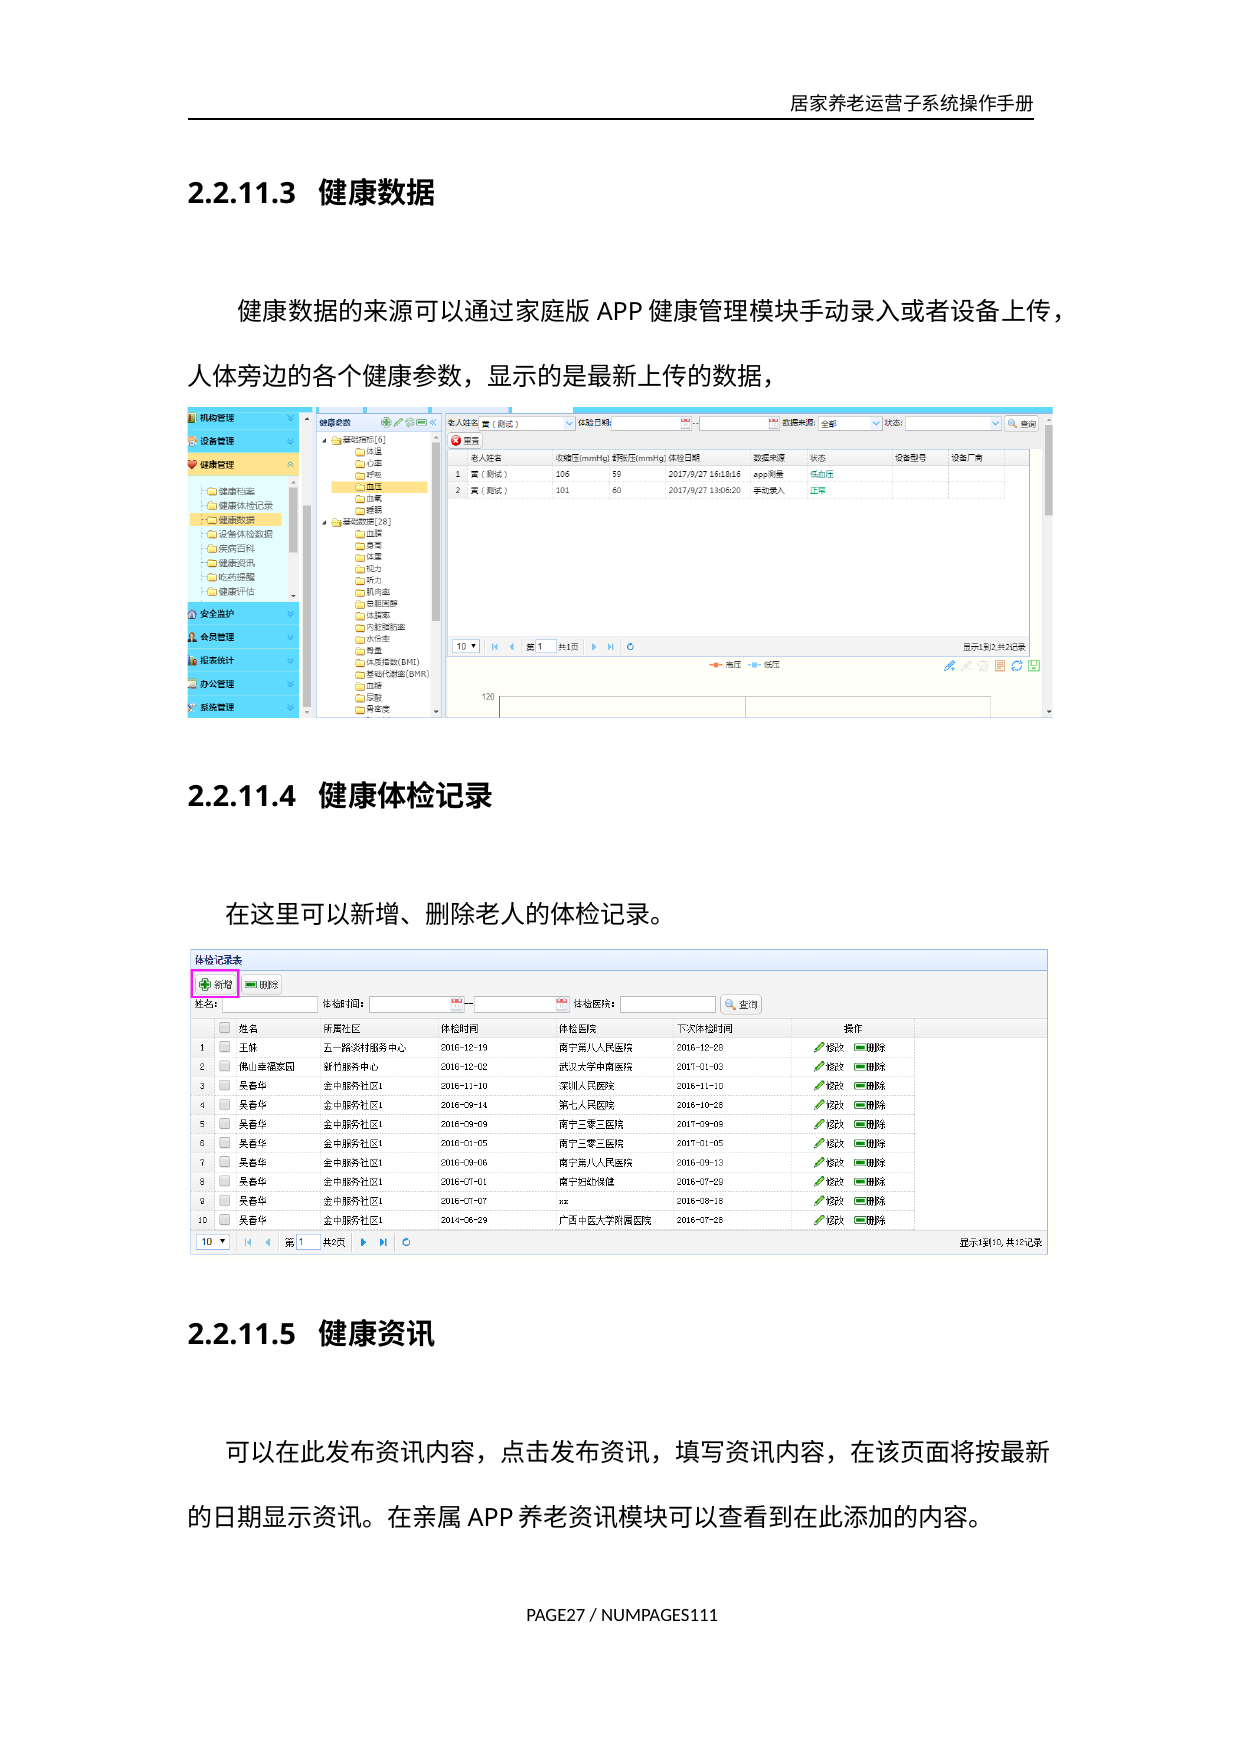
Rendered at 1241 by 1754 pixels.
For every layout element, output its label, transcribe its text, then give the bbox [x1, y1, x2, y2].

text 可以在此发布资讯内容，点击发布资讯，填写资讯内容，在该页面将按最新的日期显示资讯。在亲属APP养老资讯模块可以查看到在此添加的内容。 [187, 1418, 1053, 1548]
subtitle 健康资讯 [187, 1299, 1053, 1364]
text 健康数据的来源可以通过家庭版APP健康管理模块手动录入或者设备上传，人体旁边的各个健康参数，显示的是最新上传的数据， [187, 277, 1053, 407]
subtitle 健康数据 [187, 158, 1053, 223]
picture [187, 945, 1053, 1258]
text 在这里可以新增、删除老人的体检记录。 [187, 880, 1053, 945]
subtitle 健康体检记录 [187, 762, 1053, 827]
picture [187, 407, 1053, 718]
